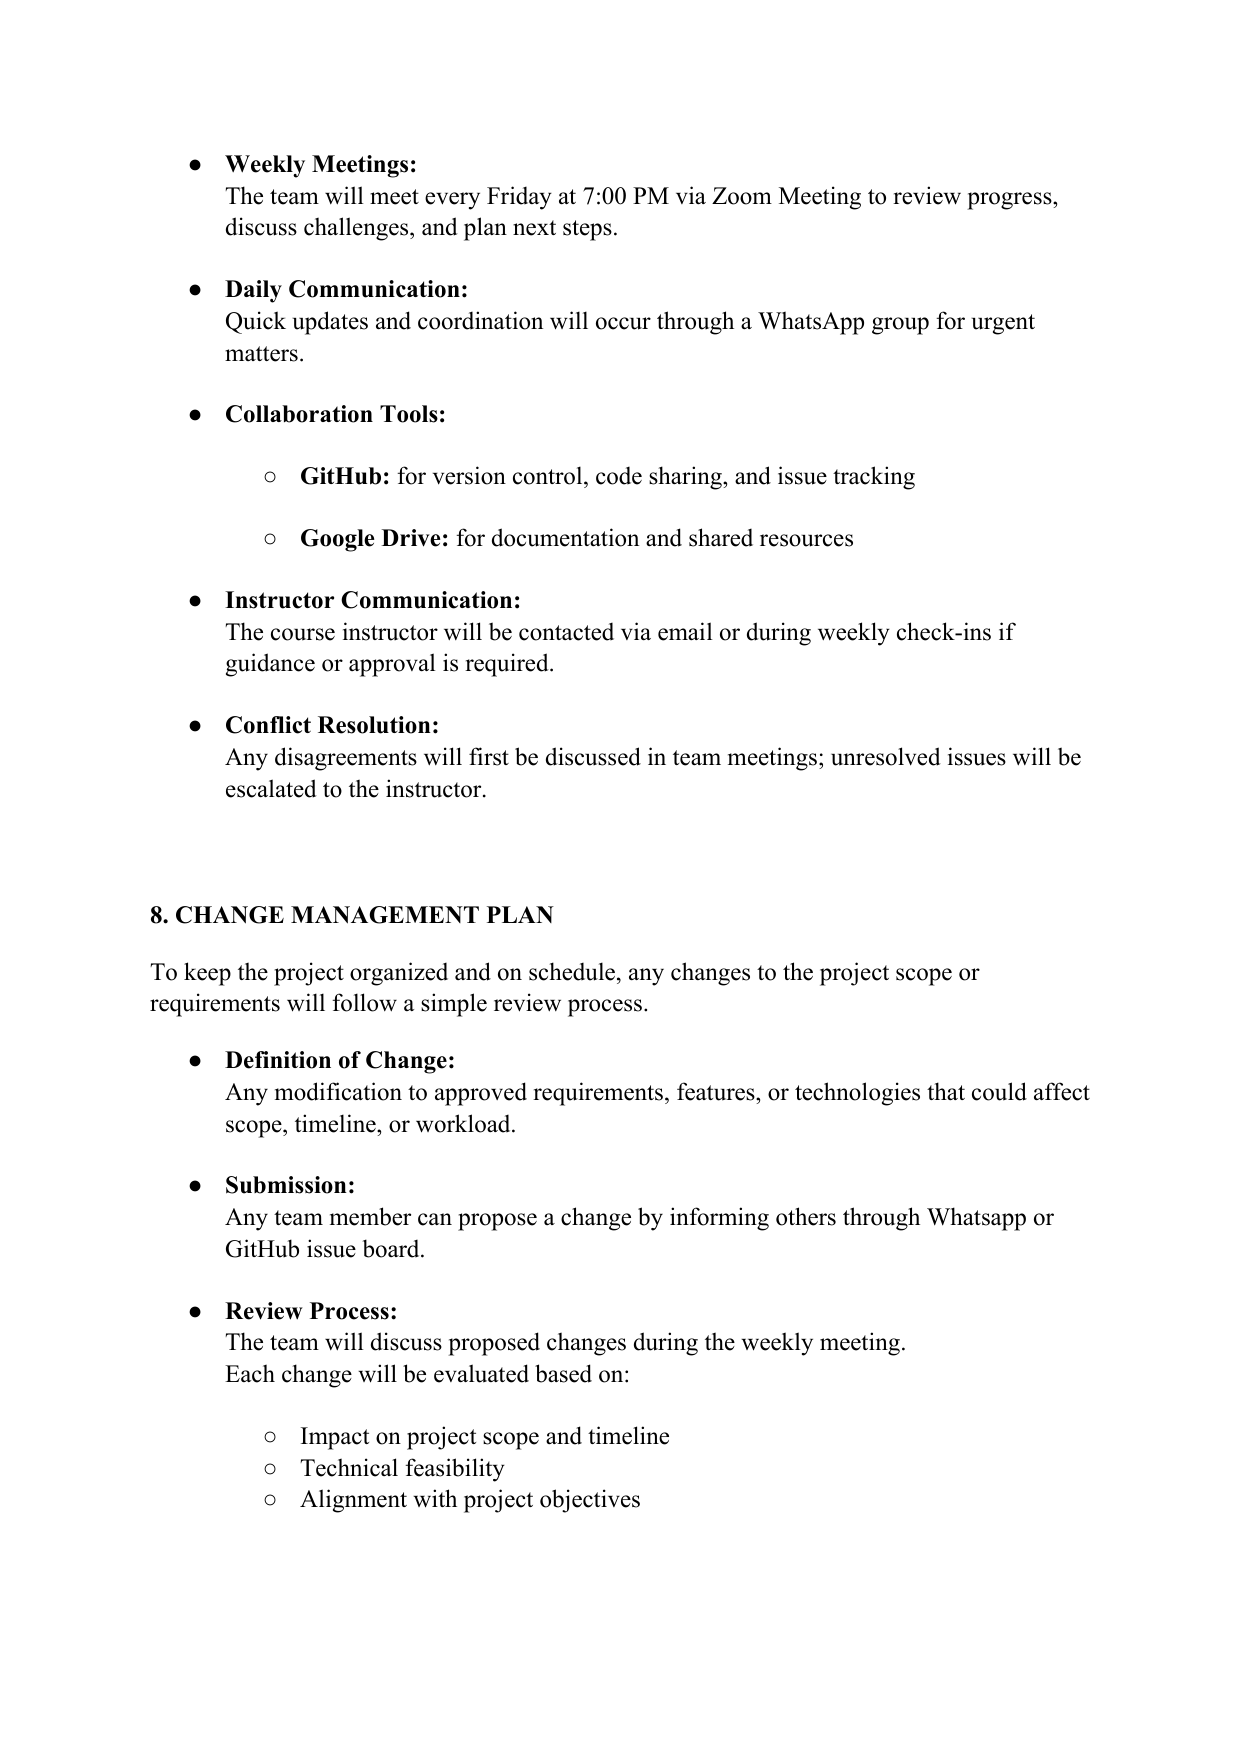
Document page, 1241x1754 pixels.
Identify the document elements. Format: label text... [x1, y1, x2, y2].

list Submission: Any team member can propose a change by informing others through Whatsapp or GitHub issue board. [187, 1171, 1090, 1293]
list Alignment with project objectives [262, 1486, 1090, 1543]
list Technical feasibility [262, 1454, 1090, 1482]
list Google Drive: for documentation and shared resources [262, 524, 1090, 582]
list Definition of Change: Any modification to approved requirements, features, or technologies that could affect scope, timeline, or workload. [187, 1046, 1090, 1168]
list Impact on project scope and timeline [262, 1422, 1090, 1450]
text To keep the project organized and on schedule, any changes to the project scope or requirements will follow a simple review process. [150, 958, 1090, 1017]
list Collaboration Tools: [187, 401, 1090, 458]
list Daily Communication: Quick updates and coordination will occur through a WhatsApp group for urgent matters. [187, 275, 1090, 397]
list Review Process: The team will discuss proposed changes during the weekly meeting. Each change will be evaluated based on: [187, 1297, 1090, 1418]
list Instructor Communication: The course instructor will be contacted via email or during weekly check-ins if guidance or approval is required. [187, 586, 1090, 707]
list Conflict Resolution: Any disagreements will first be discussed in team meetings; unresolved issues will be escalated to the instructor. [187, 711, 1090, 802]
list Weekly Meetings: The team will meet every Friday at 7:00 PM via Zoom Meeting to review progress, discuss challenges, and plan next steps. [187, 150, 1090, 271]
list GitHub: for version control, code sharing, and issue tracking [262, 462, 1090, 520]
subtitle 8. CHANGE MANAGEMENT PLAN [150, 901, 1090, 928]
